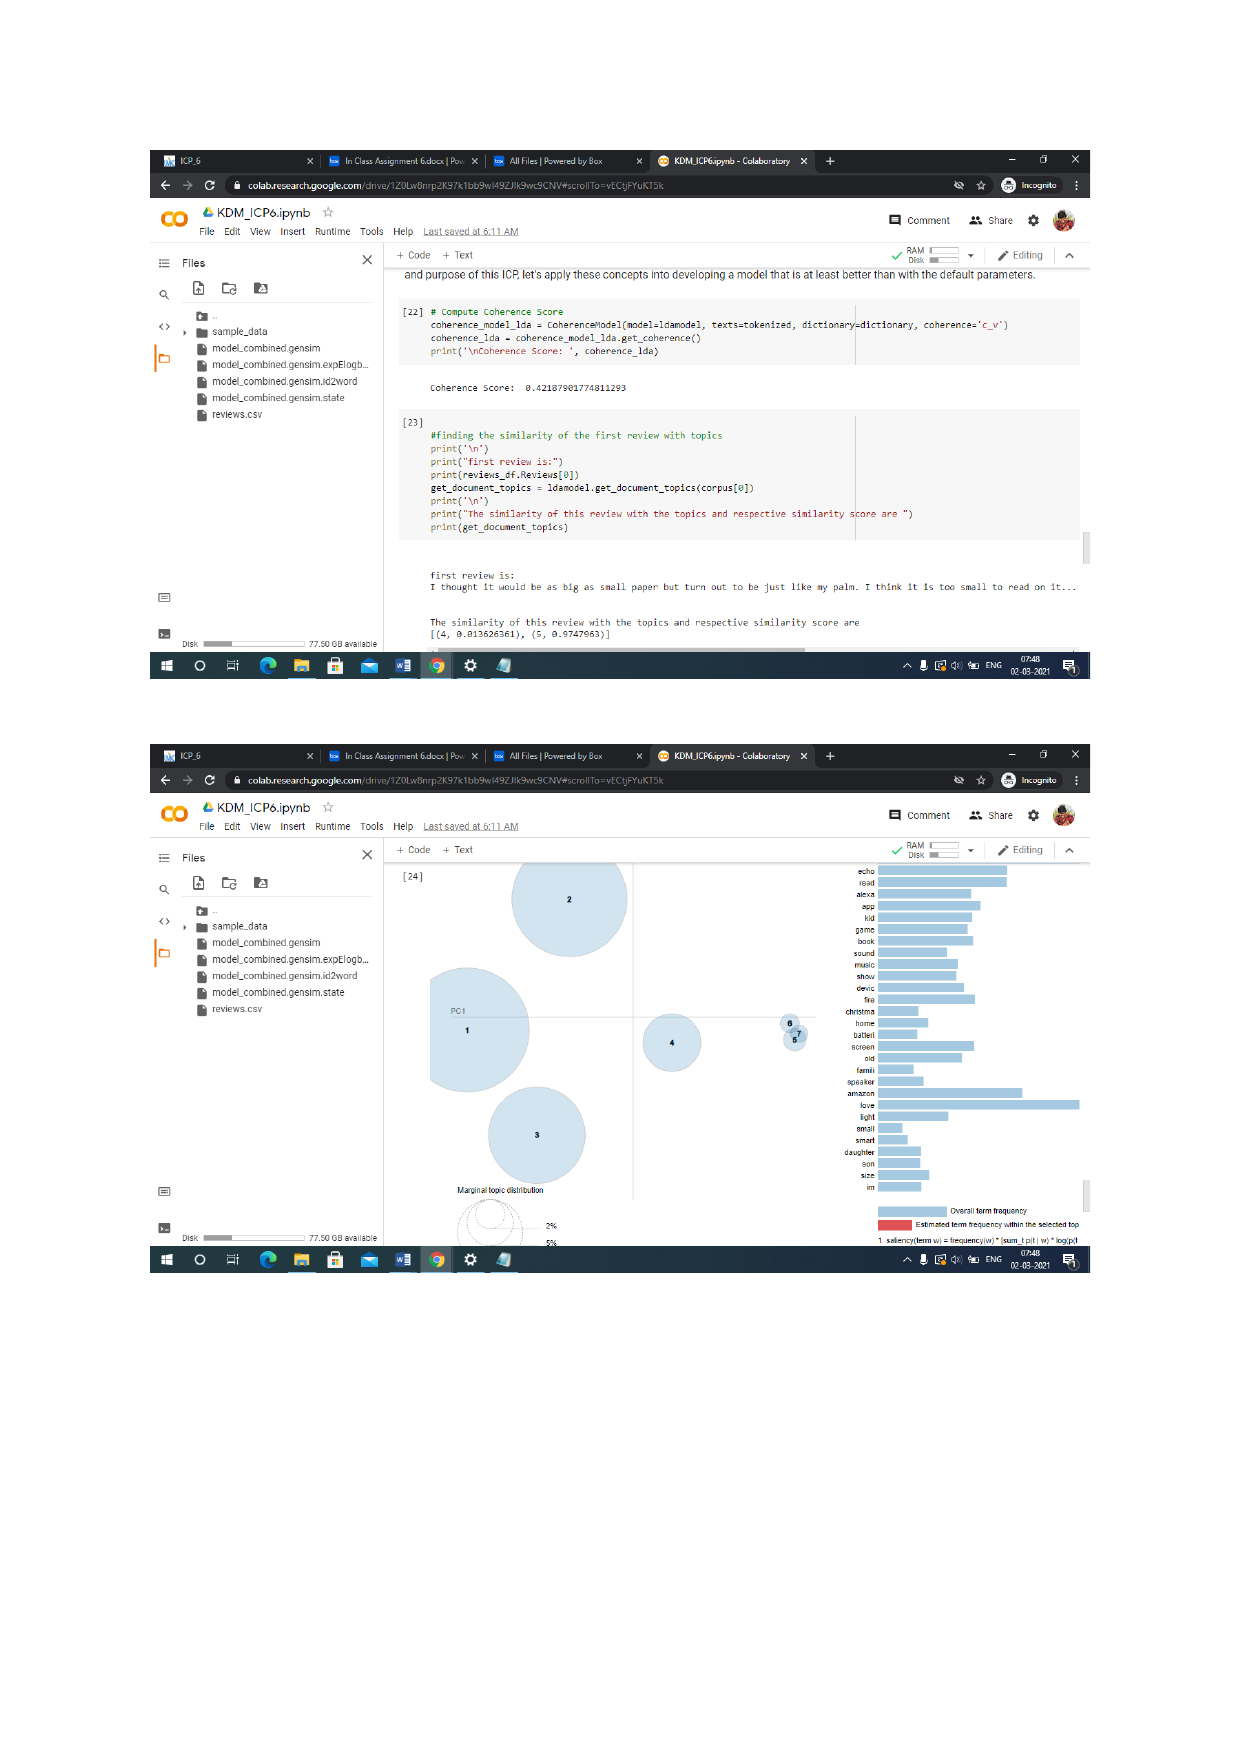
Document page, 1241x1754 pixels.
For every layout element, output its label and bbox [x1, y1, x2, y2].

picture [150, 150, 1091, 679]
picture [150, 744, 1091, 1273]
